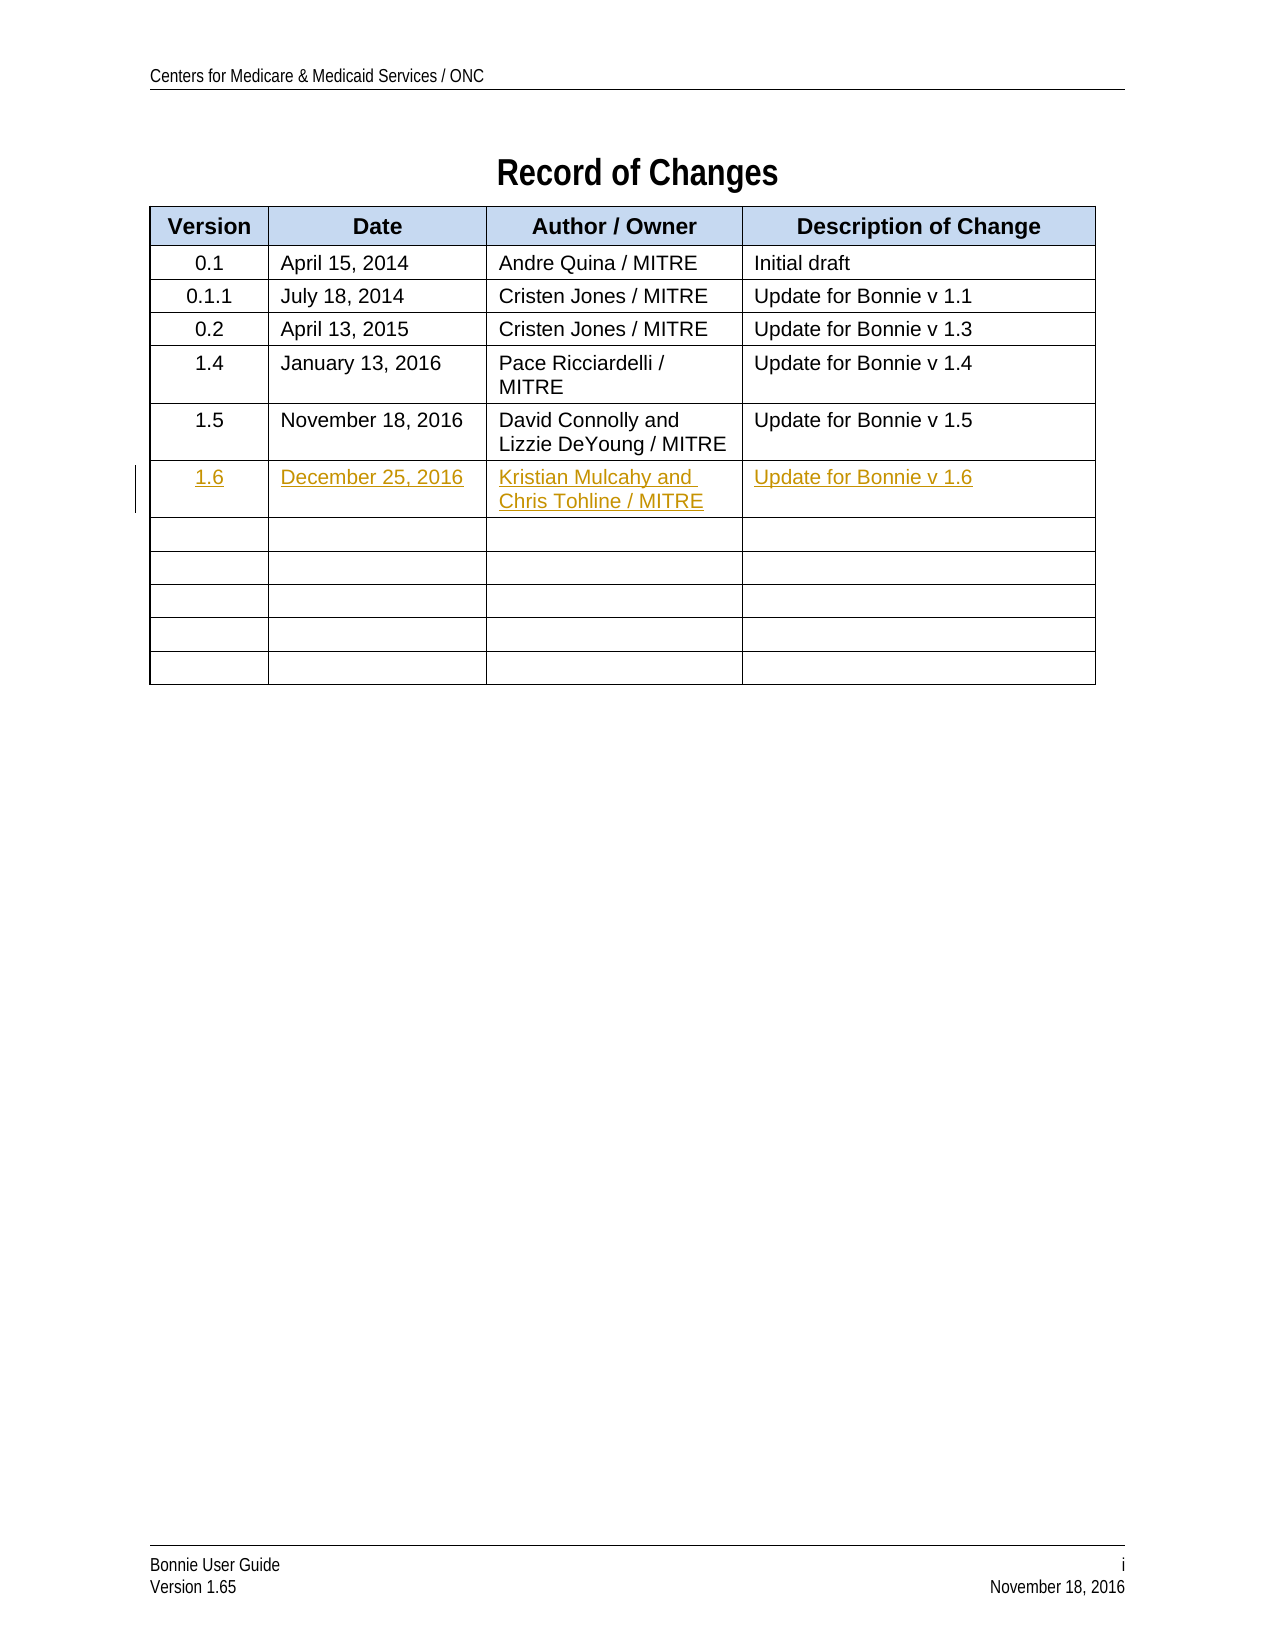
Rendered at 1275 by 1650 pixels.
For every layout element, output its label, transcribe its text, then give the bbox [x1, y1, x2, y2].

table_cell [487, 585, 742, 617]
table_cell [487, 552, 742, 584]
table_cell Update for Bonnie v 1.5 [743, 404, 1095, 460]
table_cell [743, 652, 1095, 684]
table_cell [151, 461, 268, 517]
table_cell [269, 652, 486, 684]
table_cell Update for Bonnie v 1.1 [743, 280, 1095, 312]
table_cell [269, 552, 486, 584]
table_cell Cristen Jones / MITRE [487, 313, 742, 345]
table_header Version [151, 207, 268, 245]
table_cell [743, 618, 1095, 651]
table_cell April 15, 2014 [269, 246, 486, 279]
table_cell January 13, 2016 [269, 346, 486, 403]
table_header Author / Owner [487, 207, 742, 245]
table_cell [151, 518, 268, 551]
text Record of Changes [150, 150, 1125, 193]
table_cell 0.1.1 [151, 280, 268, 312]
table_cell [151, 652, 268, 684]
table_cell [487, 461, 742, 517]
table_cell [269, 518, 486, 551]
table_cell [743, 461, 1095, 517]
table_cell 1.5 [151, 404, 268, 460]
table_cell David Connolly and Lizzie DeYoung / MITRE [487, 404, 742, 460]
table_cell Cristen Jones / MITRE [487, 280, 742, 312]
table_cell April 13, 2015 [269, 313, 486, 345]
table_cell Andre Quina / MITRE [487, 246, 742, 279]
table_cell [151, 618, 268, 651]
table_cell [269, 461, 486, 517]
table_cell 0.1 [151, 246, 268, 279]
table_cell [743, 518, 1095, 551]
table_cell Update for Bonnie v 1.3 [743, 313, 1095, 345]
table_cell [743, 552, 1095, 584]
table_cell 1.4 [151, 346, 268, 403]
table_header Date [269, 207, 486, 245]
table_cell November 18, 2016 [269, 404, 486, 460]
table_cell [487, 518, 742, 551]
table_cell [487, 652, 742, 684]
table_cell July 18, 2014 [269, 280, 486, 312]
table_cell 0.2 [151, 313, 268, 345]
table_cell [269, 618, 486, 651]
table_cell [151, 585, 268, 617]
table_header Description of Change [743, 207, 1095, 245]
table_cell [269, 585, 486, 617]
table_cell [487, 618, 742, 651]
table_cell Update for Bonnie v 1.4 [743, 346, 1095, 403]
table_cell [151, 552, 268, 584]
table_cell Pace Ricciardelli / MITRE [487, 346, 742, 403]
table_cell Initial draft [743, 246, 1095, 279]
table_cell [743, 585, 1095, 617]
